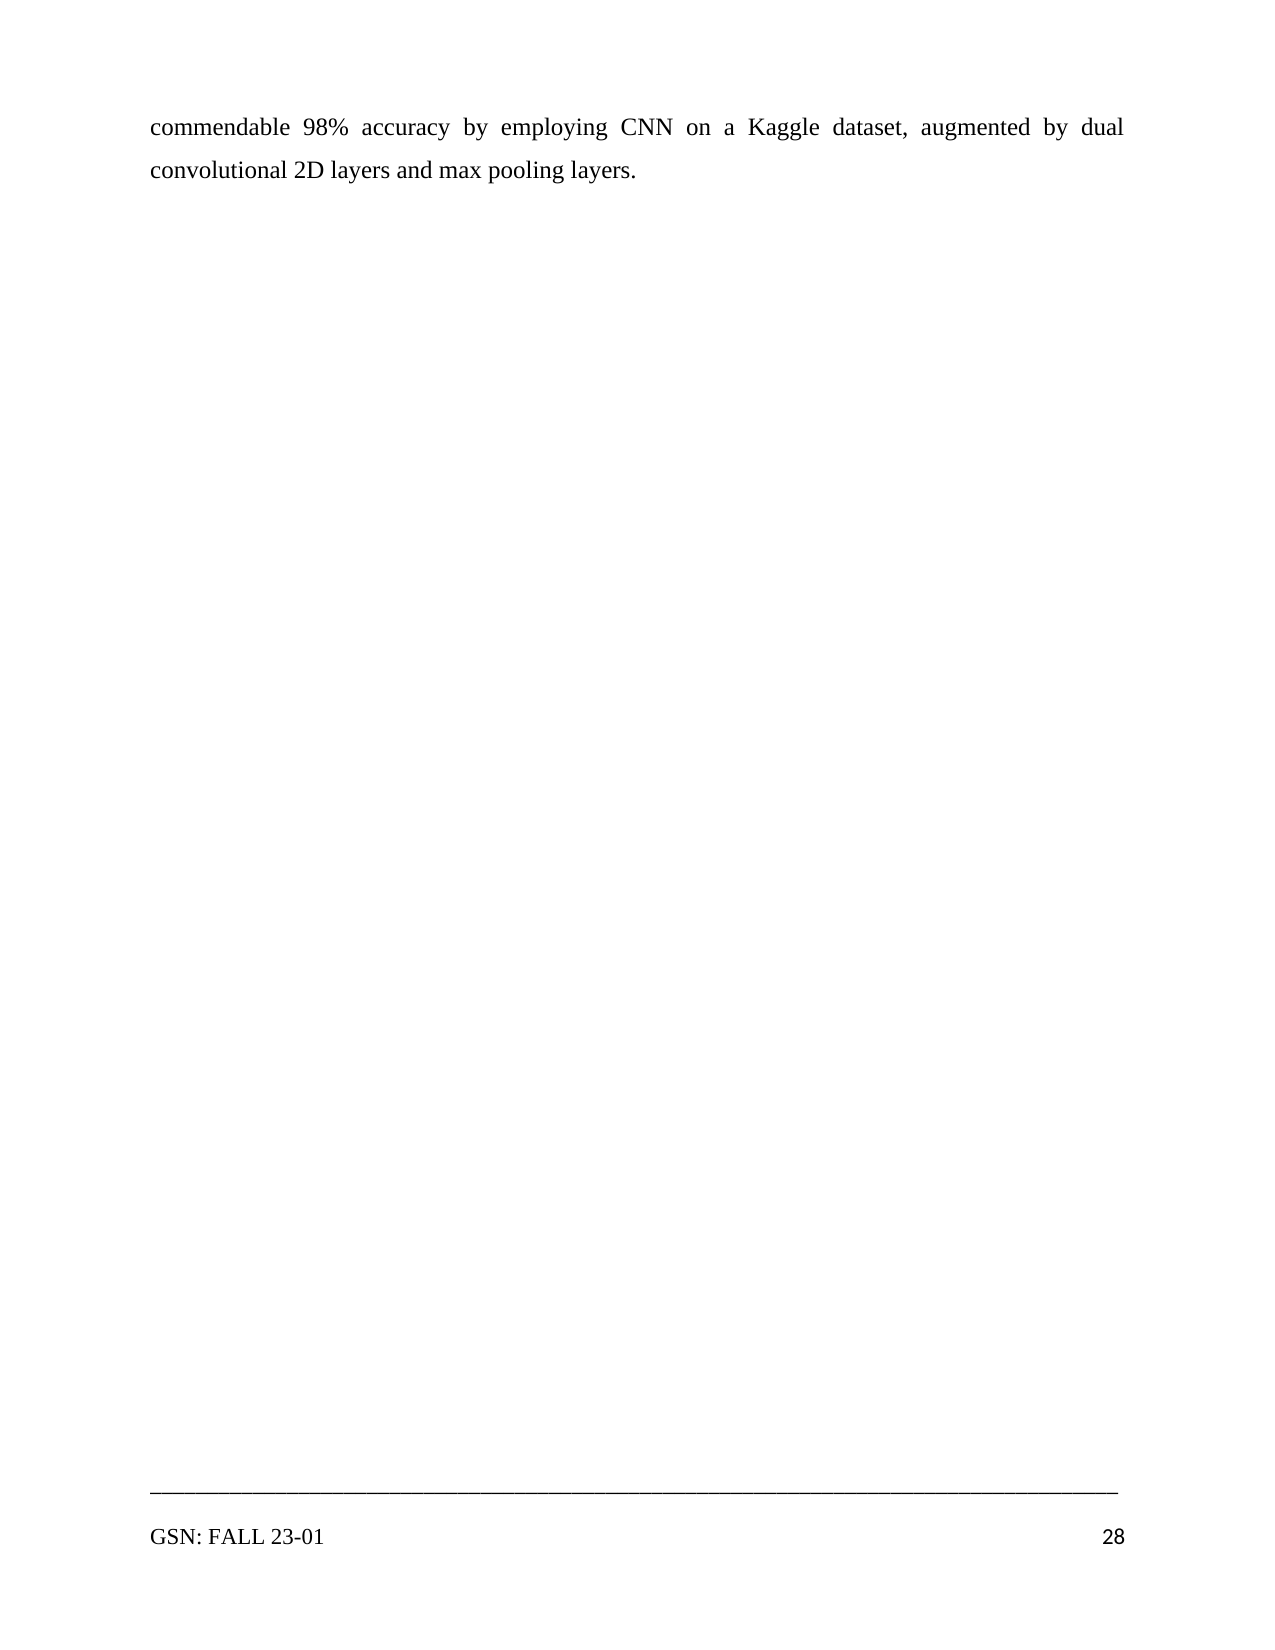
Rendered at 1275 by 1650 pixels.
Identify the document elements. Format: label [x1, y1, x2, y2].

text [150, 112, 1125, 184]
